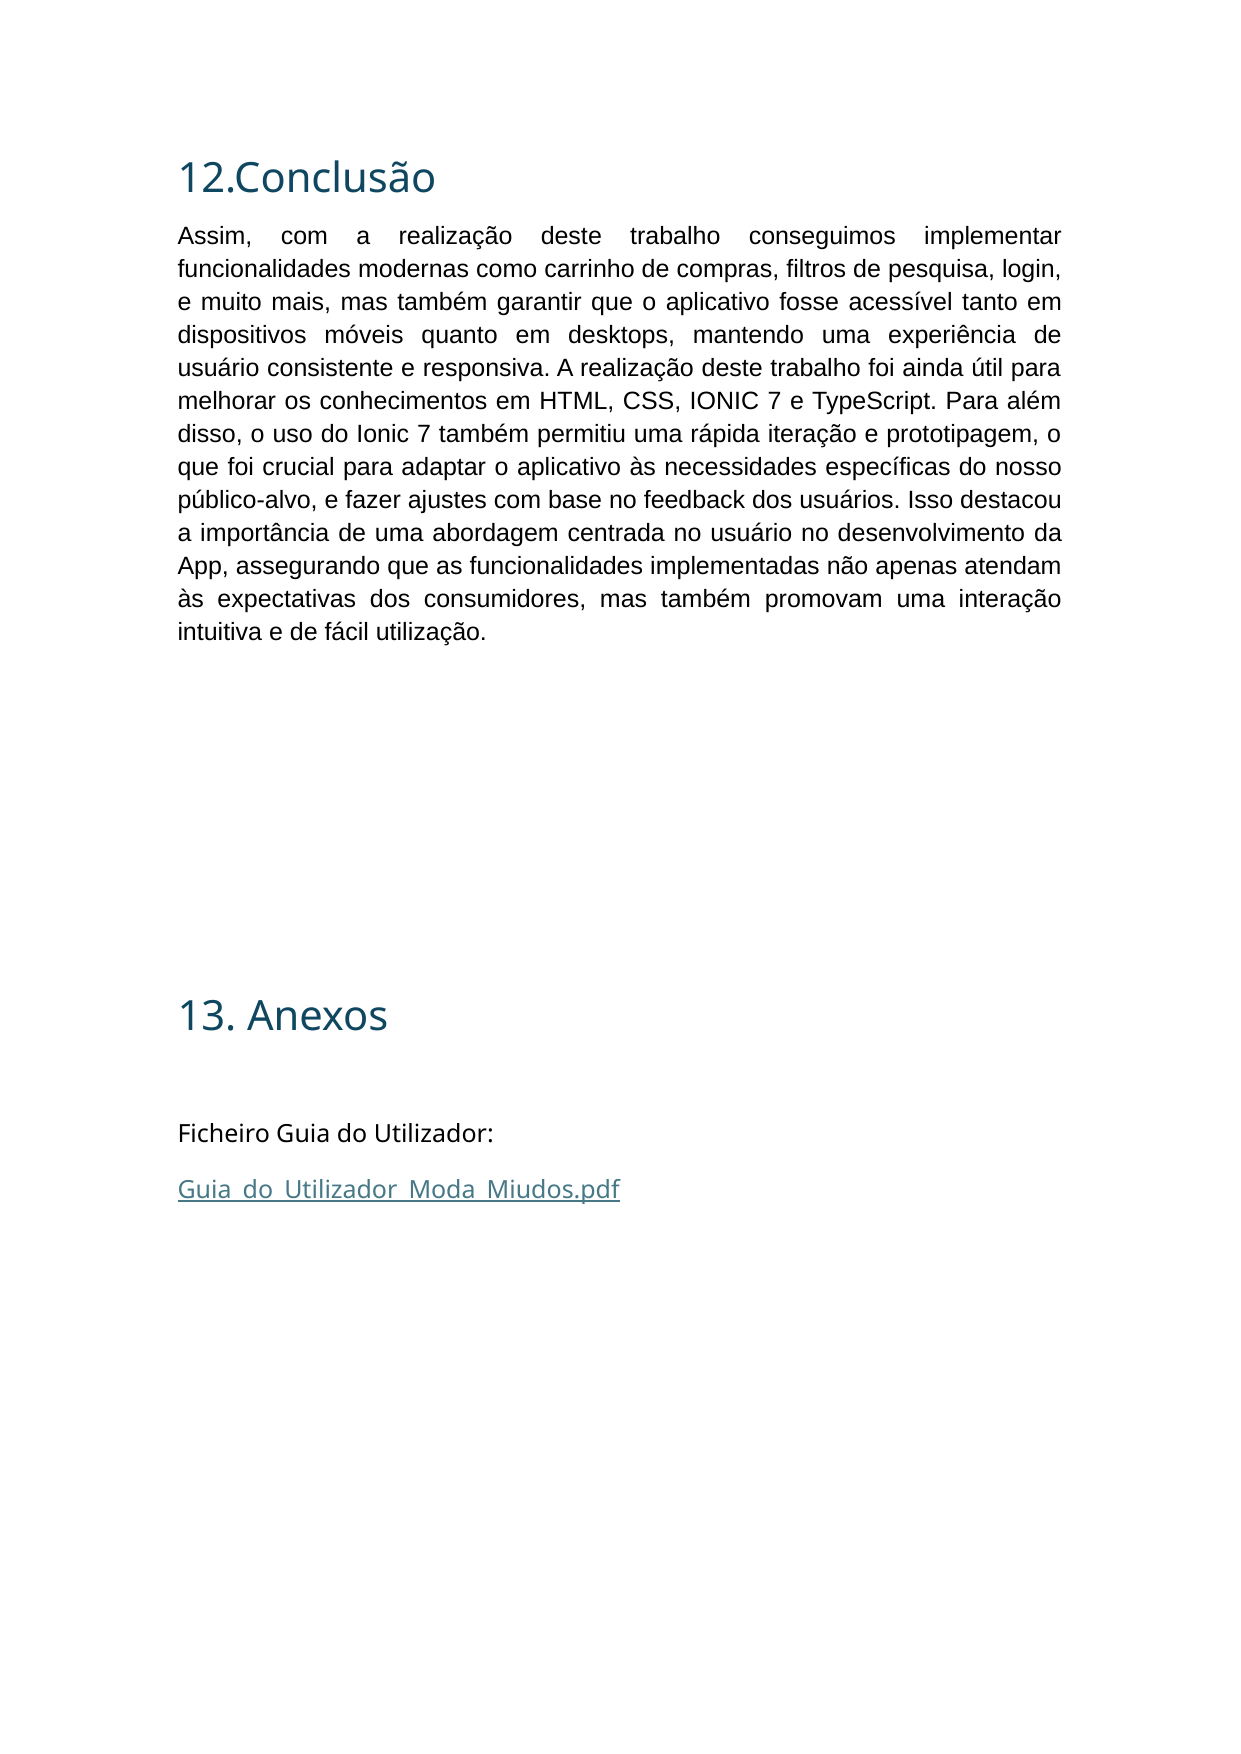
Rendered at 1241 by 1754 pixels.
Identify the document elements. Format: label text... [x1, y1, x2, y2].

subtitle 13. Anexos [177, 986, 1063, 1043]
subtitle 12.Conclusão [177, 148, 1063, 204]
text Ficheiro Guia do Utilizador: [177, 1115, 1063, 1149]
text Assim, com a realização deste trabalho conseguimos implementar funcionalidades modernas como carrinho de compras, filtros de pesquisa, login, e muito mais, mas também garantir que o aplicativo fosse acessível tanto em dispositivos móveis quanto em desktops, mantendo uma experiência de usuário consistente e responsiva. A realização deste trabalho foi ainda útil para melhorar os conhecimentos em HTML, CSS, IONIC 7 e TypeScript. Para além disso, o uso do Ionic 7 também permitiu uma rápida iteração e prototipagem, o que foi crucial para adaptar o aplicativo às necessidades específicas do nosso público-alvo, e fazer ajustes com base no feedback dos usuários. Isso destacou a importância de uma abordagem centrada no usuário no desenvolvimento da App, assegurando que as funcionalidades implementadas não apenas atendam às expectativas dos consumidores, mas também promovam uma interação intuitiva e de fácil utilização. [177, 221, 1063, 646]
text Guia_do_Utilizador_Moda_Miudos.pdf [177, 1171, 1063, 1205]
